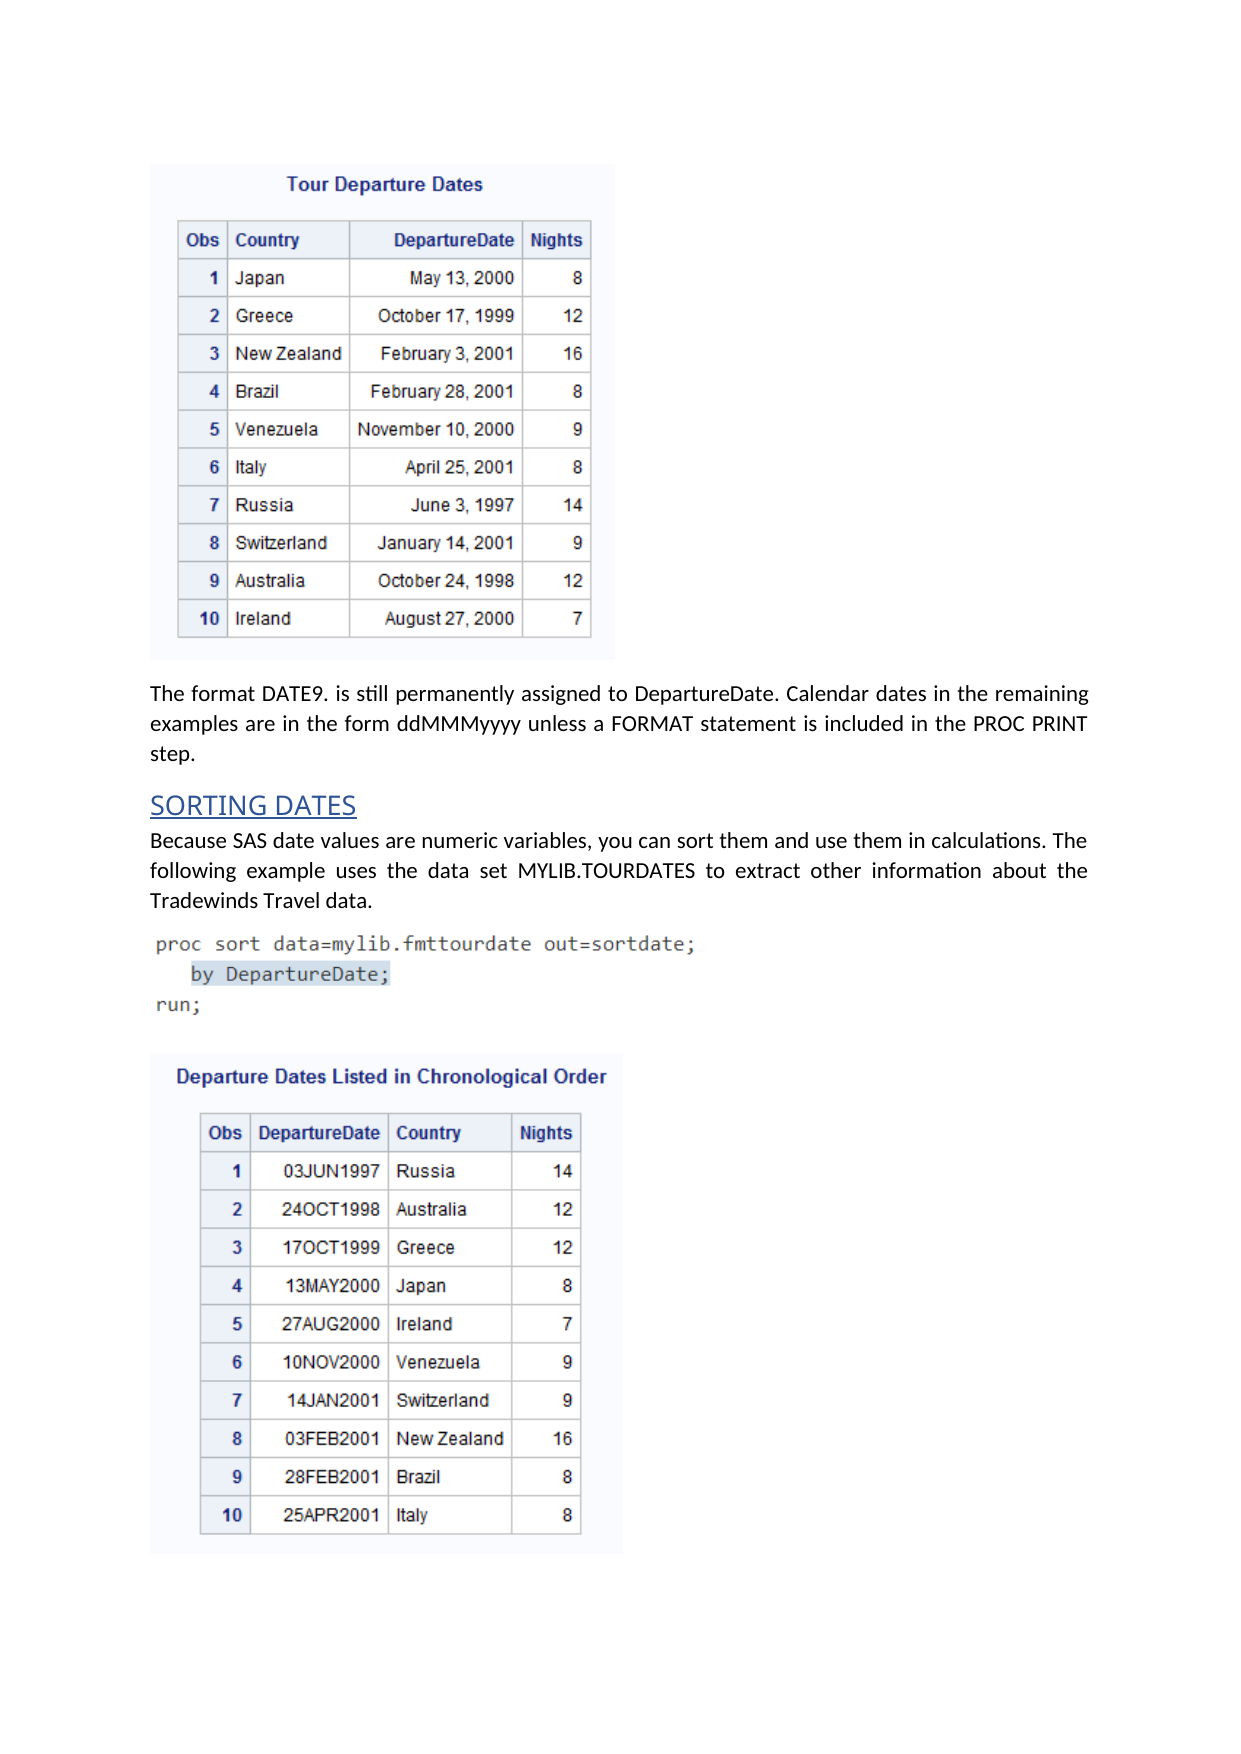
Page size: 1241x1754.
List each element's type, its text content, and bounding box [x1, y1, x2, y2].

picture [150, 933, 707, 1020]
text Because SAS date values are numeric variables, you can sort them and use them in calculations. The following example uses the data set MYLIB.TOURDATES to extract other information about the Tradewinds Travel data. [150, 826, 1090, 914]
subtitle SORTING DATES [150, 786, 1090, 823]
text The format DATE9. is still permanently assigned to DepartureDate. Calendar dates in the remaining examples are in the form ddMMMyyyy unless a FORMAT statement is included in the PROC PRINT step. [150, 679, 1090, 767]
picture [150, 1038, 638, 1554]
picture [150, 150, 631, 660]
